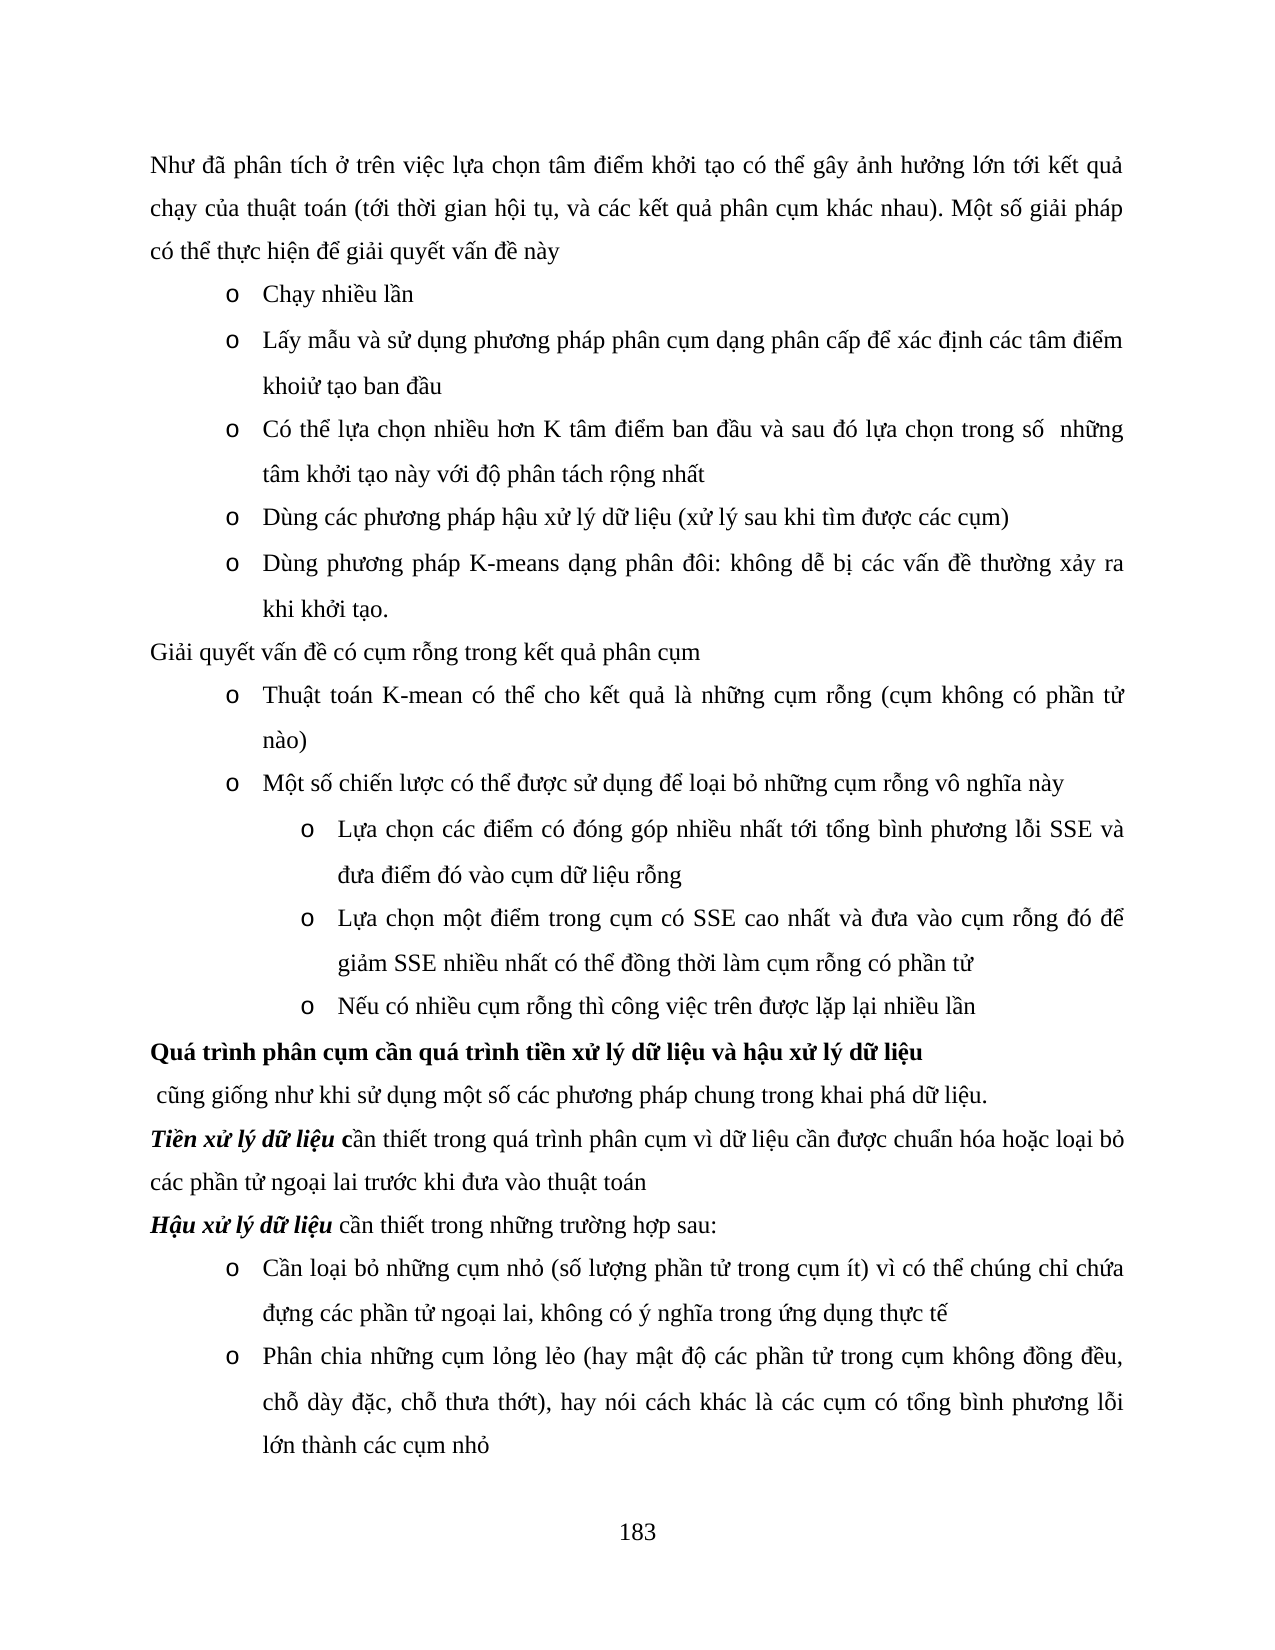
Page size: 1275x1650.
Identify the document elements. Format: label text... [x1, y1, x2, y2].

text Quá trình phân cụm cần quá trình tiền xử lý dữ liệu và hậu xử lý dữ liệu [150, 1037, 1125, 1066]
list Chạy nhiều lần [225, 279, 1125, 310]
list Thuật toán K-mean có thể cho kết quả là những cụm rỗng (cụm không có phần tử nào) [225, 680, 1125, 754]
list Phân chia những cụm lỏng lẻo (hay mật độ các phần tử trong cụm không đồng đều, chỗ dày đặc, chỗ thưa thớt), hay nói cách khác là các cụm có tổng bình phương lỗi lớn thành các cụm nhỏ [225, 1341, 1125, 1458]
list Lựa chọn một điểm trong cụm có SSE cao nhất và đưa vào cụm rỗng đó để giảm SSE nhiều nhất có thể đồng thời làm cụm rỗng có phần tử [300, 903, 1125, 977]
list Lấy mẫu và sử dụng phương pháp phân cụm dạng phân cấp để xác định các tâm điểm khoiử tạo ban đầu [225, 326, 1125, 399]
list Lựa chọn các điểm có đóng góp nhiều nhất tới tổng bình phương lỗi SSE và đưa điểm đó vào cụm dữ liệu rỗng [300, 814, 1125, 888]
list Một số chiến lược có thể được sử dụng để loại bỏ những cụm rỗng vô nghĩa này [225, 768, 1125, 799]
text cũng giống như khi sử dụng một số các phương pháp chung trong khai phá dữ liệu. [150, 1081, 1125, 1109]
list Cần loại bỏ những cụm nhỏ (số lượng phần tử trong cụm ít) vì có thể chúng chỉ chứa đựng các phần tử ngoại lai, không có ý nghĩa trong ứng dụng thực tế [225, 1253, 1125, 1327]
text Hậu xử lý dữ liệu cần thiết trong những trường hợp sau: [150, 1210, 1125, 1239]
list Nếu có nhiều cụm rỗng thì công việc trên được lặp lại nhiều lần [300, 991, 1125, 1022]
list Dùng phương pháp K-means dạng phân đôi: không dễ bị các vấn đề thường xảy ra khi khởi tạo. [225, 548, 1125, 622]
text Tiền xử lý dữ liệu cần thiết trong quá trình phân cụm vì dữ liệu cần được chuẩn hóa hoặc loại bỏ các phần tử ngoại lai trước khi đưa vào thuật toán [150, 1124, 1125, 1196]
list Dùng các phương pháp hậu xử lý dữ liệu (xử lý sau khi tìm được các cụm) [225, 502, 1125, 533]
text Giải quyết vấn đề có cụm rỗng trong kết quả phân cụm [150, 637, 1125, 666]
list Có thể lựa chọn nhiều hơn K tâm điểm ban đầu và sau đó lựa chọn trong số những tâm khởi tạo này với độ phân tách rộng nhất [225, 414, 1125, 488]
text Như đã phân tích ở trên việc lựa chọn tâm điểm khởi tạo có thể gây ảnh hưởng lớn tới kết quả chạy của thuật toán (tới thời gian hội tụ, và các kết quả phân cụm khác nhau). Một số giải pháp có thể thực hiện để giải quyết vấn đề này [150, 150, 1125, 265]
